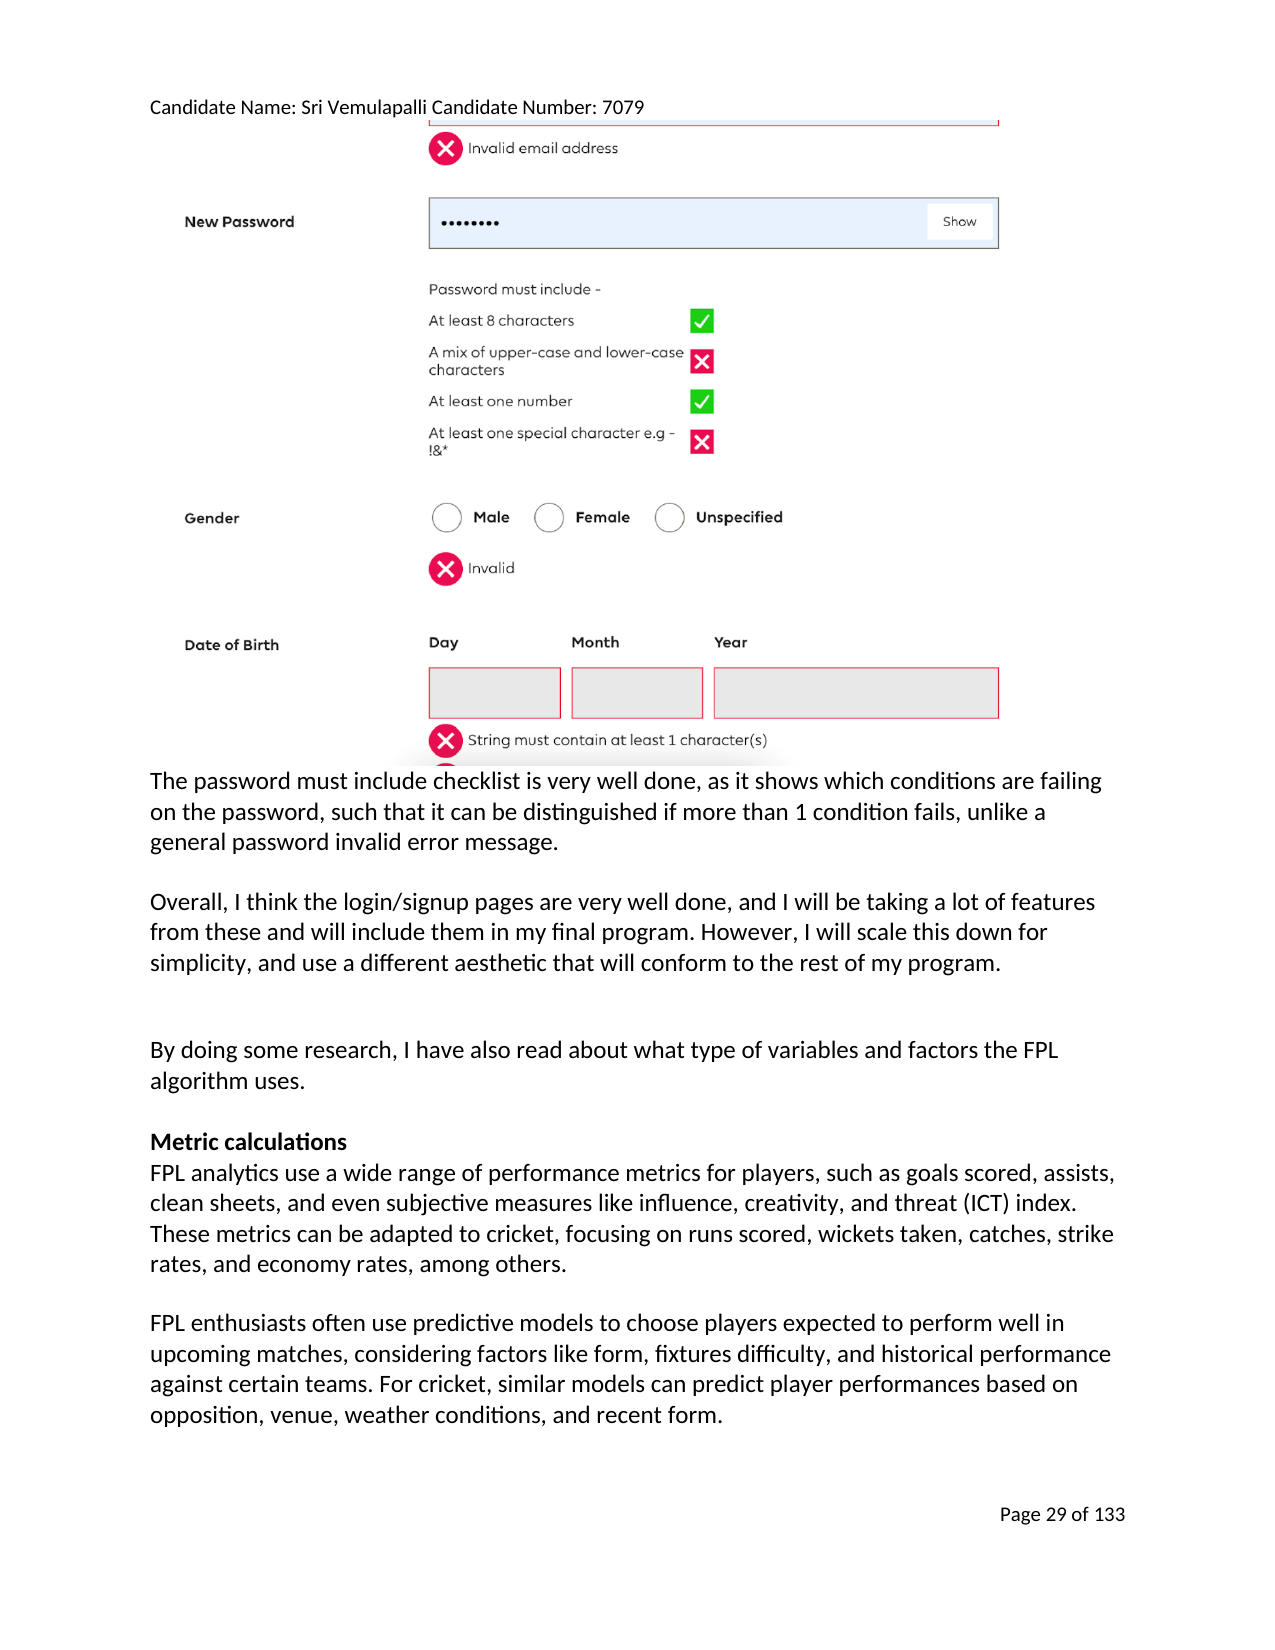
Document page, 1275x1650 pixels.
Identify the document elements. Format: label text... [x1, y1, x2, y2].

text Metric calculations [150, 1126, 1125, 1157]
text By doing some research, I have also read about what type of variables and factors the FPL algorithm uses. [150, 1035, 1125, 1096]
text Overall, I think the login/signup pages are very well done, and I will be taking a lot of features from these and will include them in my final program. However, I will scale this down for simplicity, and use a different aesthetic that will conform to the rest of my program. [150, 886, 1125, 977]
picture [150, 120, 1125, 766]
text FPL analytics use a wide range of performance metrics for players, such as goals scored, assists, clean sheets, and even subjective measures like influence, creativity, and threat (ICT) index. These metrics can be adapted to cricket, focusing on runs scored, wickets taken, catches, strike rates, and economy rates, among others. [150, 1157, 1125, 1279]
text FPL enthusiasts often use predictive models to choose players expected to perform well in upcoming matches, considering factors like form, fixtures difficulty, and historical performance against certain teams. For cricket, similar models can predict player performances based on opposition, venue, weather conditions, and recent form. [150, 1308, 1125, 1430]
text The password must include checklist is very well done, as it shows which conditions are failing on the password, such that it can be distinguished if more than 1 condition fails, unlike a general password invalid error message. [150, 766, 1125, 857]
